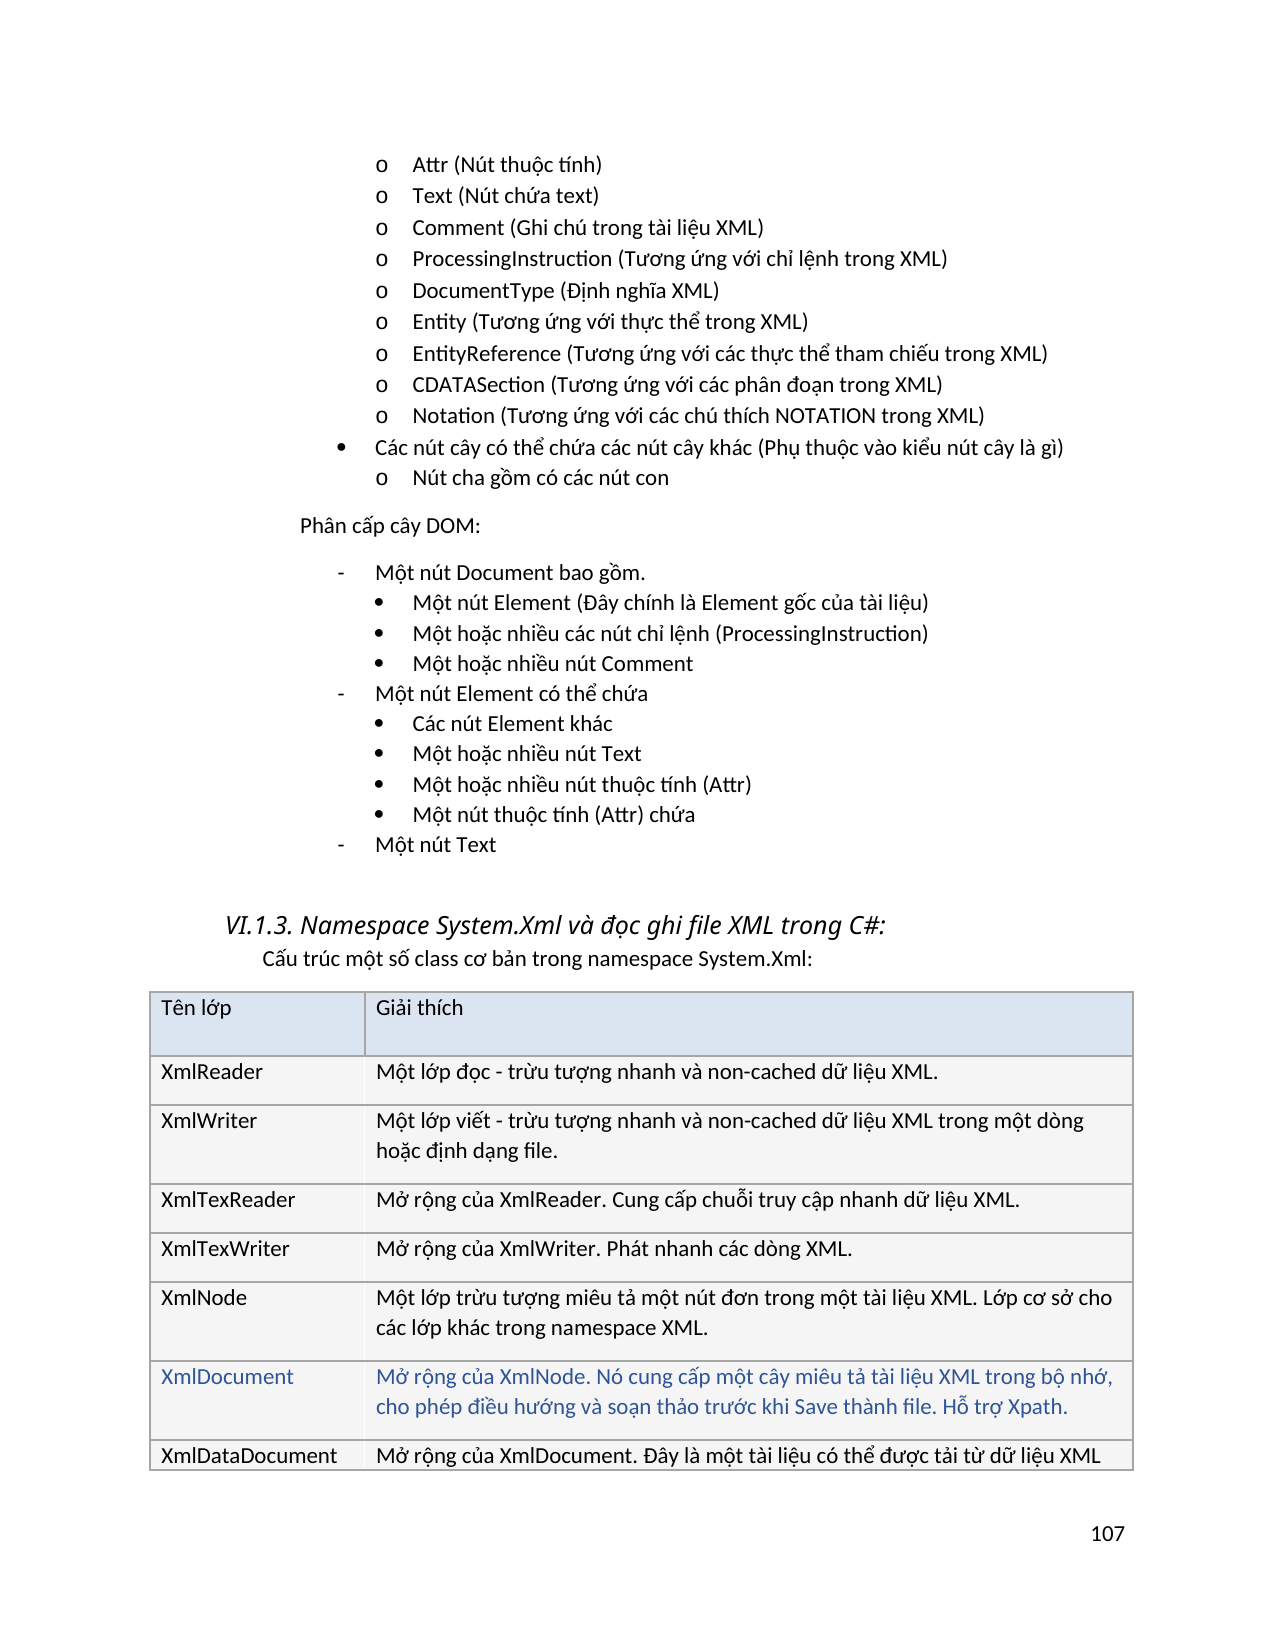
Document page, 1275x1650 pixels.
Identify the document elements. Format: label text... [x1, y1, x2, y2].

list ProcessingInstruction (Tương ứng với chỉ lệnh trong XML) [375, 244, 1125, 273]
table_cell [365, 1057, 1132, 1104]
list DocumentType (Định nghĩa XML) [375, 276, 1125, 305]
list Một hoặc nhiều nút thuộc tính (Attr) [375, 770, 1125, 798]
list Một nút Element (Đây chính là Element gốc của tài liệu) [375, 588, 1125, 617]
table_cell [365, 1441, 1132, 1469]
subtitle Namespace System.Xml và đọc ghi file XML trong C#: [225, 907, 1125, 941]
list CDATASection (Tương ứng với các phân đoạn trong XML) [375, 370, 1125, 399]
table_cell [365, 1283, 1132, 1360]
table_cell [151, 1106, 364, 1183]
text Cấu trúc một số class cơ bản trong namespace System.Xml: [225, 944, 1125, 972]
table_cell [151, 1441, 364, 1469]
list Một nút Document bao gồm. [337, 558, 1125, 586]
list Các nút Element khác [375, 709, 1125, 737]
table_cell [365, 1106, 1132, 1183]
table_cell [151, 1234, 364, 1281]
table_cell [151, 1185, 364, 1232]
list Nút cha gồm có các nút con [375, 463, 1125, 492]
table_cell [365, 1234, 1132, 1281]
list Text (Nút chứa text) [375, 181, 1125, 211]
list Các nút cây có thể chứa các nút cây khác (Phụ thuộc vào kiểu nút cây là gì) [337, 433, 1125, 461]
list Một hoặc nhiều nút Text [375, 739, 1125, 768]
list Một nút Element có thể chứa [337, 679, 1125, 707]
list Entity (Tương ứng với thực thể trong XML) [375, 307, 1125, 336]
list EntityReference (Tương ứng với các thực thể tham chiếu trong XML) [375, 339, 1125, 368]
list Một nút thuộc tính (Attr) chứa [375, 800, 1125, 828]
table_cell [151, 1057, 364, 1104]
list Một hoặc nhiều nút Comment [375, 649, 1125, 677]
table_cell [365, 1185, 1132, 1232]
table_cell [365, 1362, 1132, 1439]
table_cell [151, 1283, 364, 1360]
text Phân cấp cây DOM: [262, 511, 1125, 539]
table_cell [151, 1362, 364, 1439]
list Notation (Tương ứng với các chú thích NOTATION trong XML) [375, 402, 1125, 431]
list Một hoặc nhiều các nút chỉ lệnh (ProcessingInstruction) [375, 619, 1125, 647]
list Attr (Nút thuộc tính) [375, 150, 1125, 179]
list Comment (Ghi chú trong tài liệu XML) [375, 213, 1125, 242]
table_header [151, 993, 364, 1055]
list Một nút Text [337, 830, 1125, 858]
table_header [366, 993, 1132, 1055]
